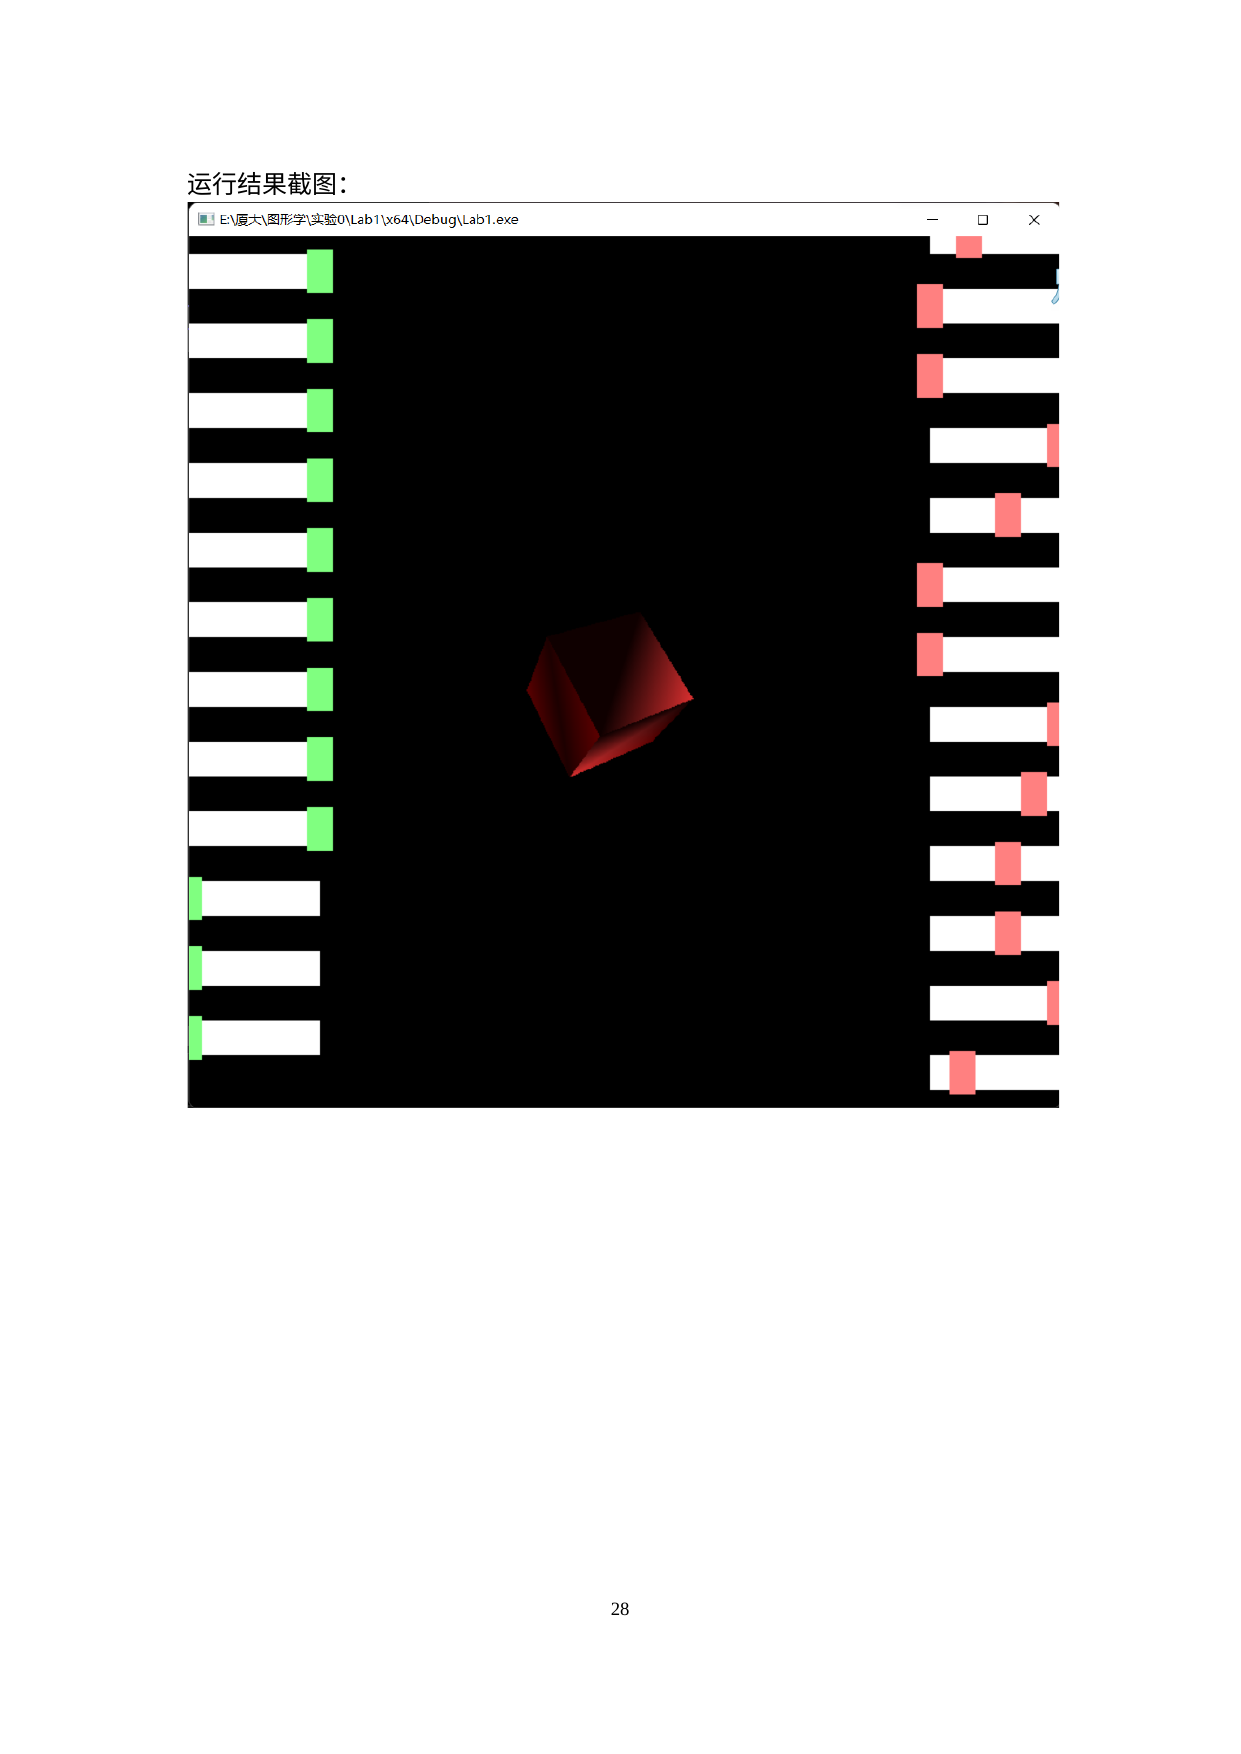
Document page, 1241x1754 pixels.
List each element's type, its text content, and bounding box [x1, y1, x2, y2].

text 运行结果截图： [187, 164, 1059, 202]
picture [187, 202, 1060, 1108]
